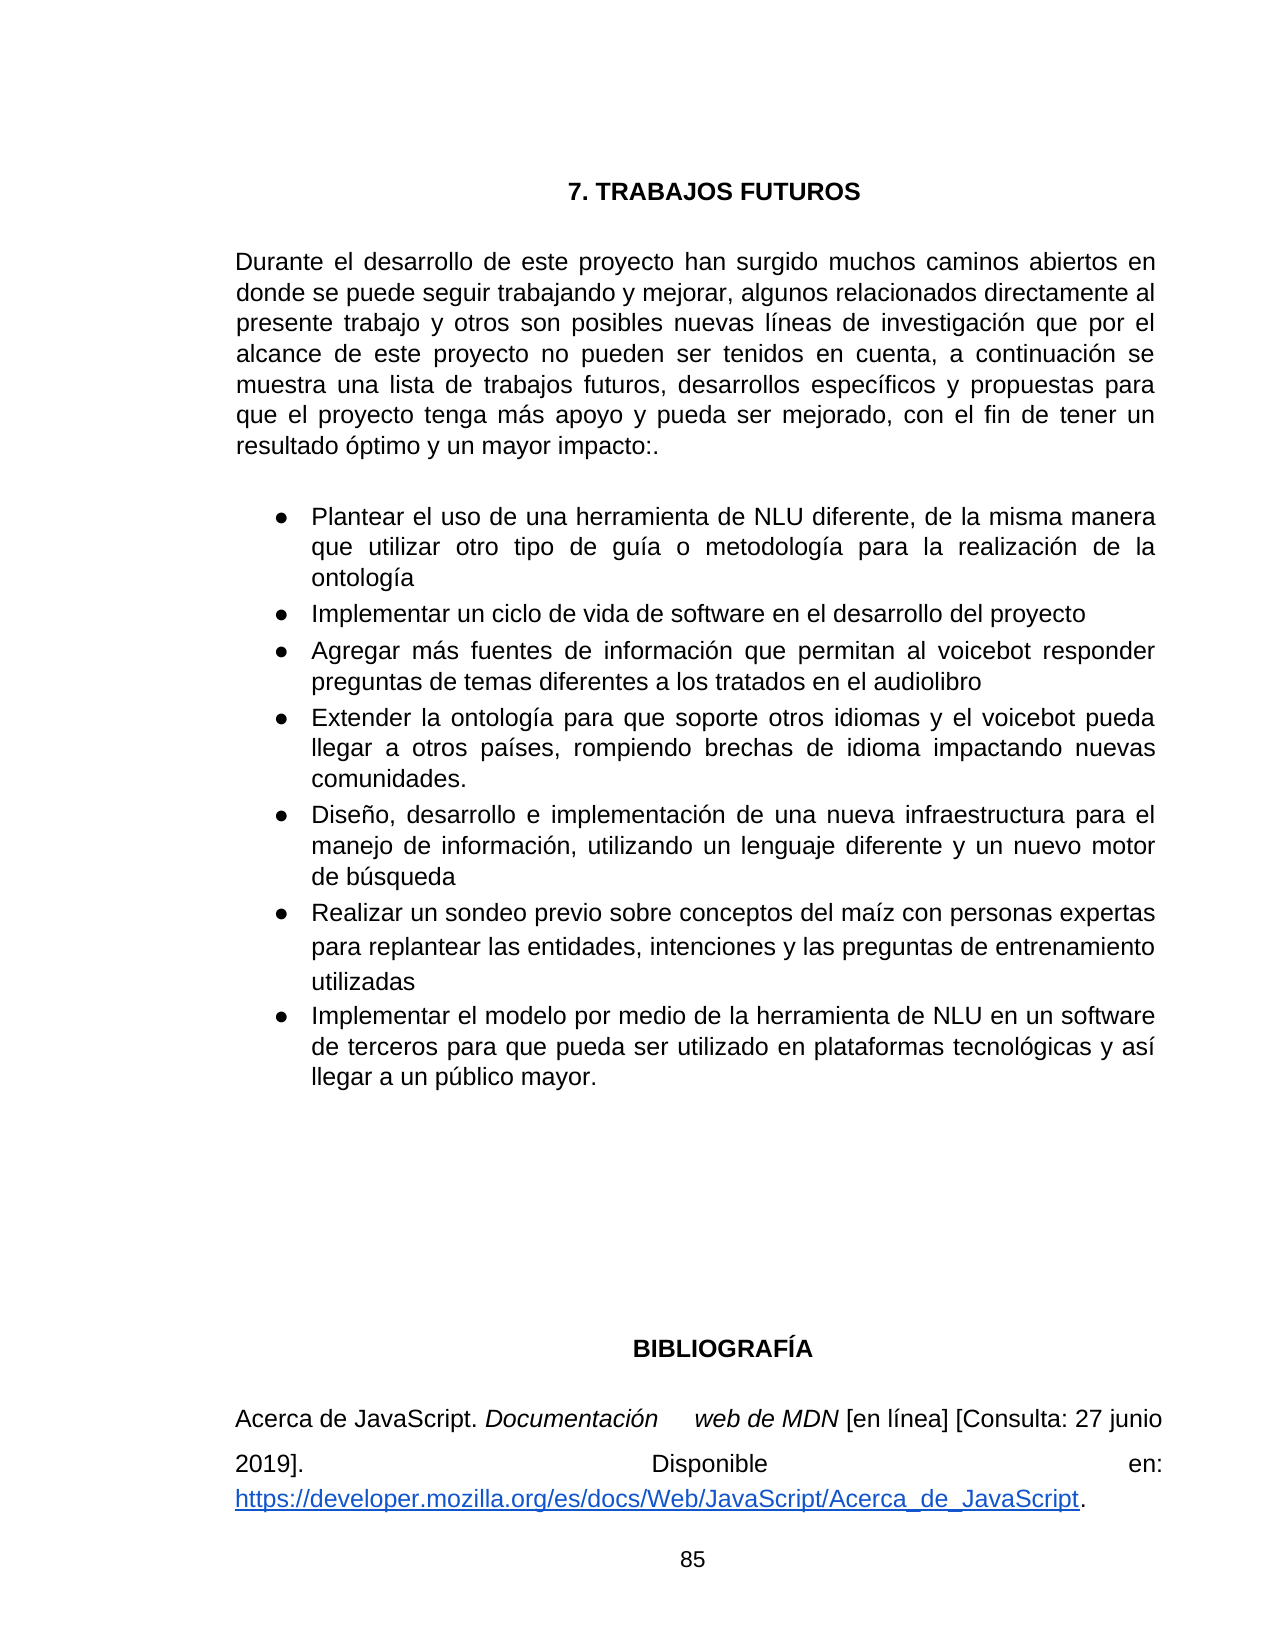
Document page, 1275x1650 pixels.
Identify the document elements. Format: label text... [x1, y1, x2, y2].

subtitle BIBLIOGRAFÍA [296, 1334, 1150, 1362]
list Extender la ontología para que soporte otros idiomas y el voicebot pueda llegar a otros países, rompiendo brechas de idioma impactando nuevas comunidades. [274, 703, 1157, 793]
subtitle 7. TRABAJOS FUTUROS [236, 177, 1192, 206]
text 2019]. Disponible en: [235, 1449, 1170, 1478]
text Durante el desarrollo de este proyecto han surgido muchos caminos abiertos en donde se puede seguir trabajando y mejorar, algunos relacionados directamente al presente trabajo y otros son posibles nuevas líneas de investigación que por el alcance de este proyecto no pueden ser tenidos en cuenta, a continuación se muestra una lista de trabajos futuros, desarrollos específicos y propuestas para que el proyecto tenga más apoyo y pueda ser mejorado, con el fin de tener un resultado óptimo y un mayor impacto:. [235, 247, 1157, 460]
list Diseño, desarrollo e implementación de una nueva infraestructura para el manejo de información, utilizando un lenguaje diferente y un nuevo motor de búsqueda [274, 800, 1157, 890]
list Agregar más fuentes de información que permitan al voicebot responder preguntas de temas diferentes a los tratados en el audiolibro [274, 636, 1157, 696]
text Acerca de JavaScript. Documentación​ web de MDN [en línea] [Consulta: 27 junio [235, 1404, 1170, 1433]
list Implementar el modelo por medio de la herramienta de NLU en un software de terceros para que pueda ser utilizado en plataformas tecnológicas y así llegar a un público mayor. [274, 1001, 1157, 1091]
list Realizar un sondeo previo sobre conceptos del maíz con personas expertas para replantear las entidades, intenciones y las preguntas de entrenamiento utilizadas [274, 897, 1157, 995]
list Plantear el uso de una herramienta de NLU diferente, de la misma manera que utilizar otro tipo de guía o metodología para la realización de la ontología [274, 502, 1157, 592]
list Implementar un ciclo de vida de software en el desarrollo del proyecto [274, 599, 1157, 628]
text https://developer.mozilla.org/es/docs/Web/JavaScript/Acerca_de_JavaScript.​ [235, 1484, 1170, 1513]
